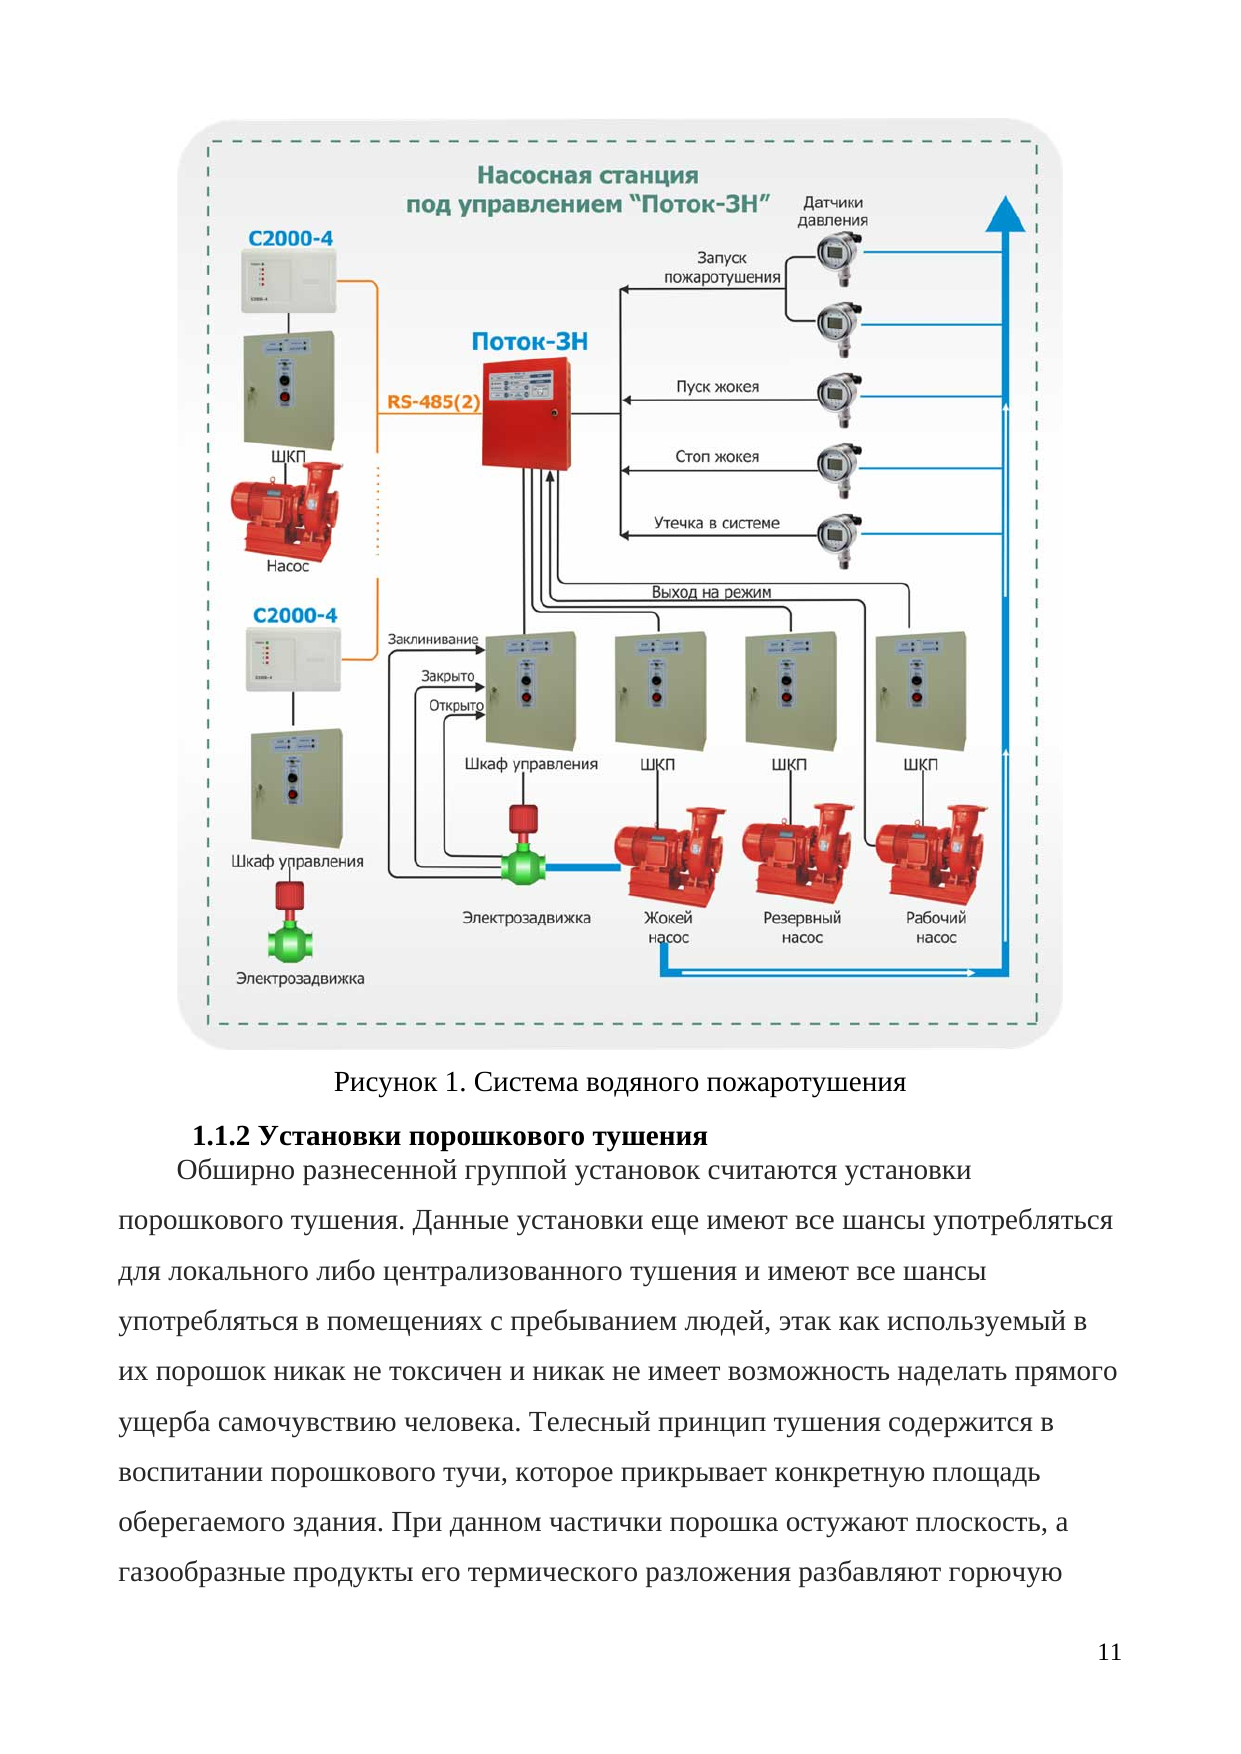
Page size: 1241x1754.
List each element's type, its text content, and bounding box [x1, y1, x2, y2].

text Рисунок 1. Система водяного пожаротушения [118, 1064, 1122, 1098]
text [118, 1152, 1122, 1588]
subtitle 1.1.2 Установки порошкового тушения [118, 1118, 1122, 1152]
picture [177, 118, 1063, 1050]
